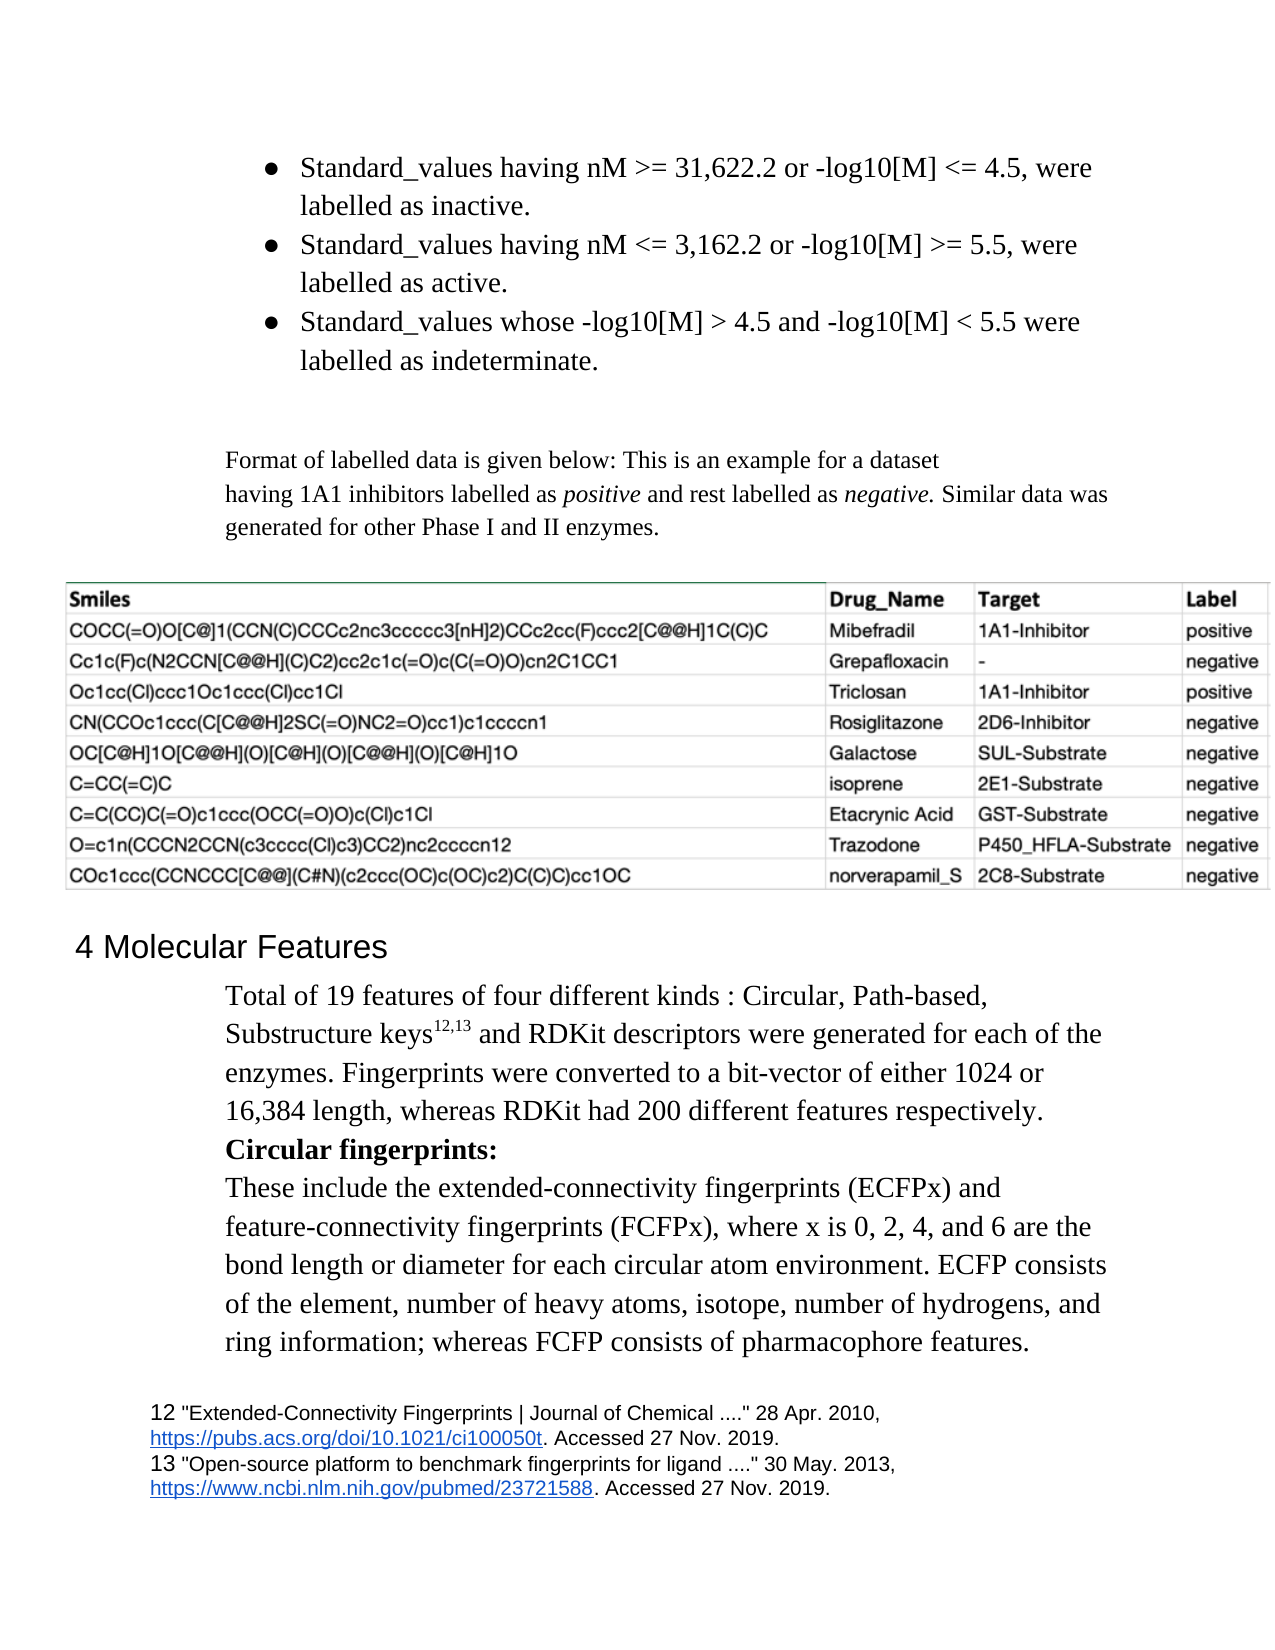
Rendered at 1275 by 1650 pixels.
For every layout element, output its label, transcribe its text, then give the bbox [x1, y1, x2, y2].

text These include the extended-connectivity fingerprints (ECFPx) and [225, 1170, 1125, 1204]
list Standard_values having nM >= 31,622.2 or -log10[M] <= 4.5, were labelled as inactive. [262, 150, 1125, 222]
text Total of 19 features of four different kinds : Circular, Path-based, Substructure keys, and RDKit descriptors were generated for each of the enzymes. Fingerprints were converted to a bit-vector of either 1024 or 16,384 length, whereas RDKit had 200 different features respectively. Circular fingerprints: [225, 978, 1125, 1165]
text generated for other Phase I and II enzymes. [150, 512, 1125, 540]
list Standard_values having nM <= 3,162.2 or -log10[M] >= 5.5, were labelled as active. [262, 227, 1125, 299]
text feature-connectivity fingerprints (FCFPx), where x is 0, 2, 4, and 6 are the bond length or diameter for each circular atom environment. ECFP consists of the element, number of heavy atoms, isotope, number of hydrogens, and ring information; whereas FCFP consists of pharmacophore features. [225, 1209, 1125, 1358]
subtitle 4 Molecular Features [66, 927, 1125, 965]
list Standard_values whose -log10[M] > 4.5 and -log10[M] < 5.5 were labelled as indeterminate. [262, 304, 1125, 376]
text Format of labelled data is given below: This is an example for a dataset having 1A1 inhibitors labelled as positive and rest labelled as negative. Similar data was [150, 446, 1125, 507]
picture [65, 582, 1271, 890]
